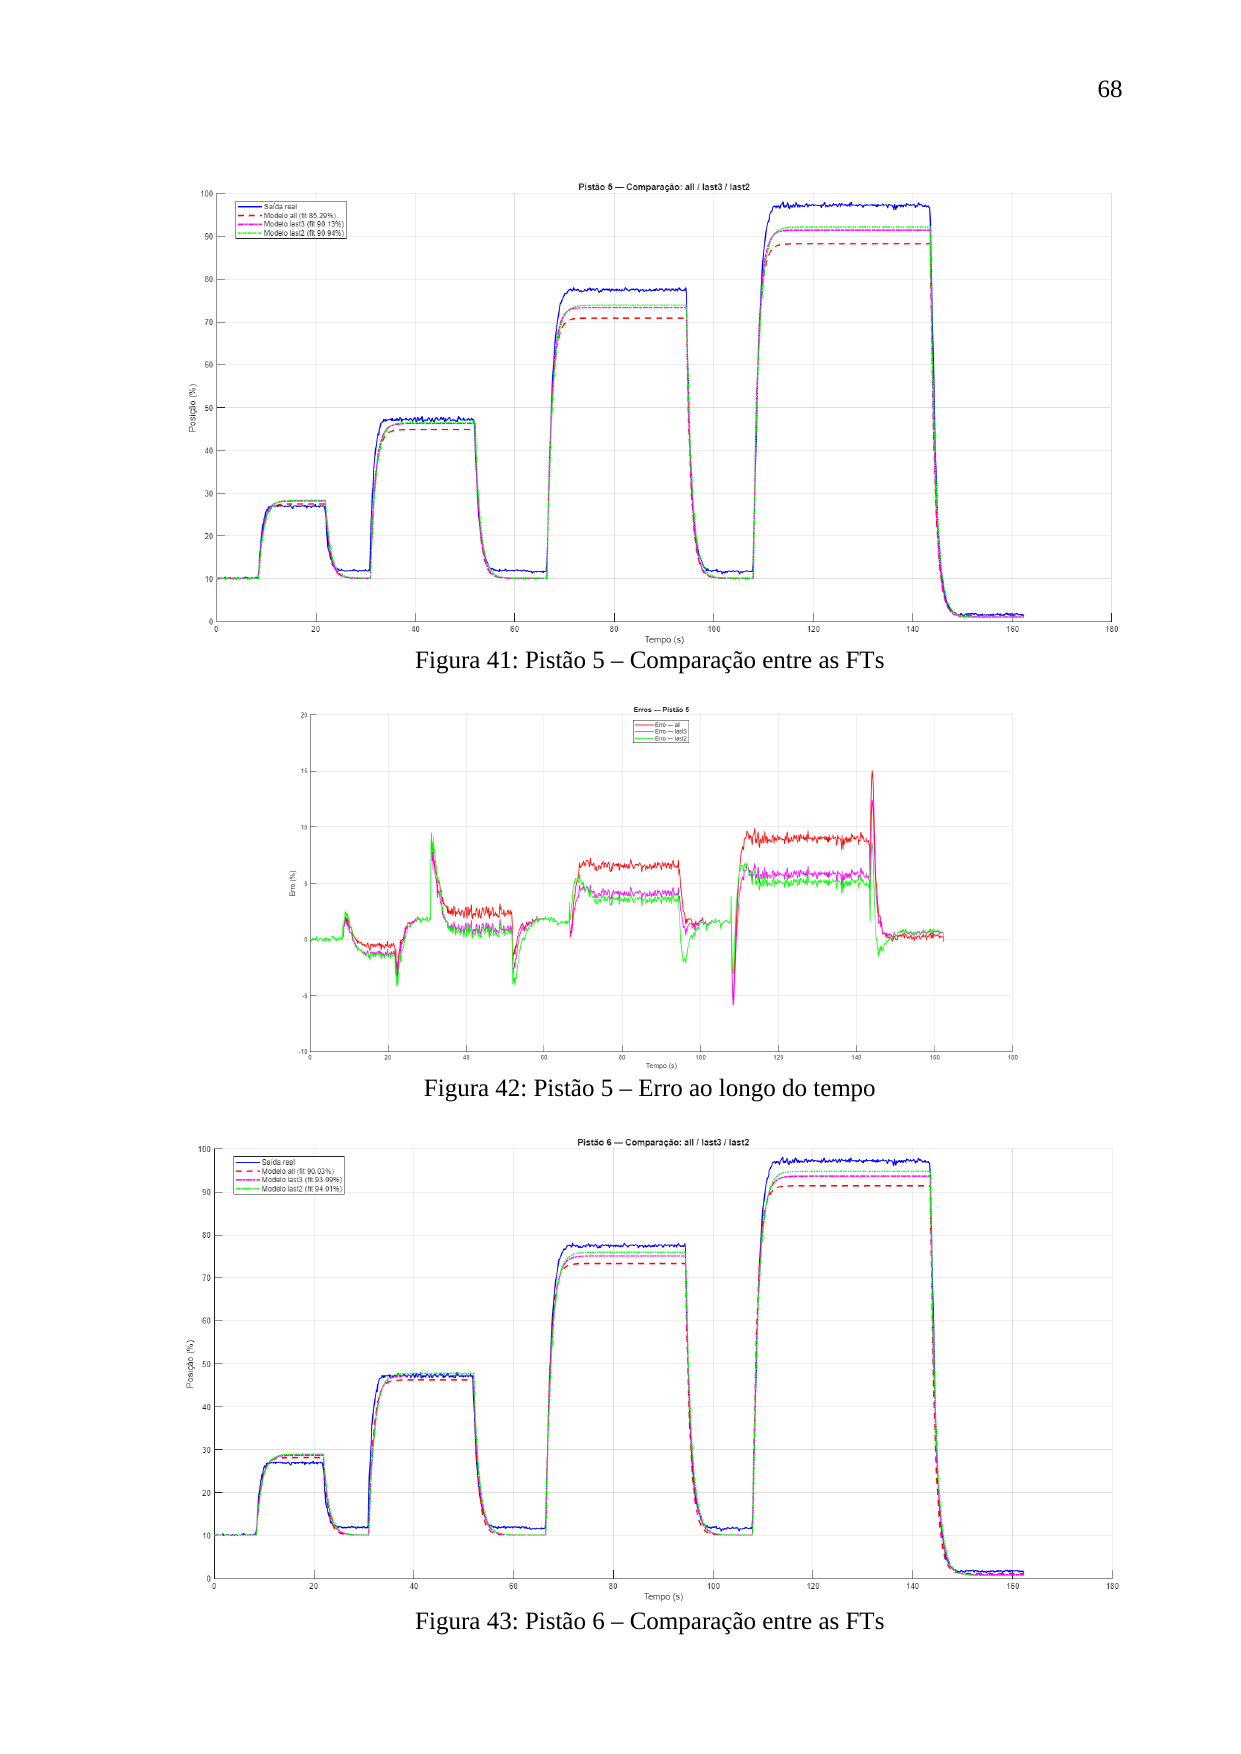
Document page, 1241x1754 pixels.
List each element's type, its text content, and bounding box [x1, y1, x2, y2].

picture [280, 702, 1019, 1074]
picture [177, 177, 1123, 646]
picture [177, 1131, 1123, 1606]
